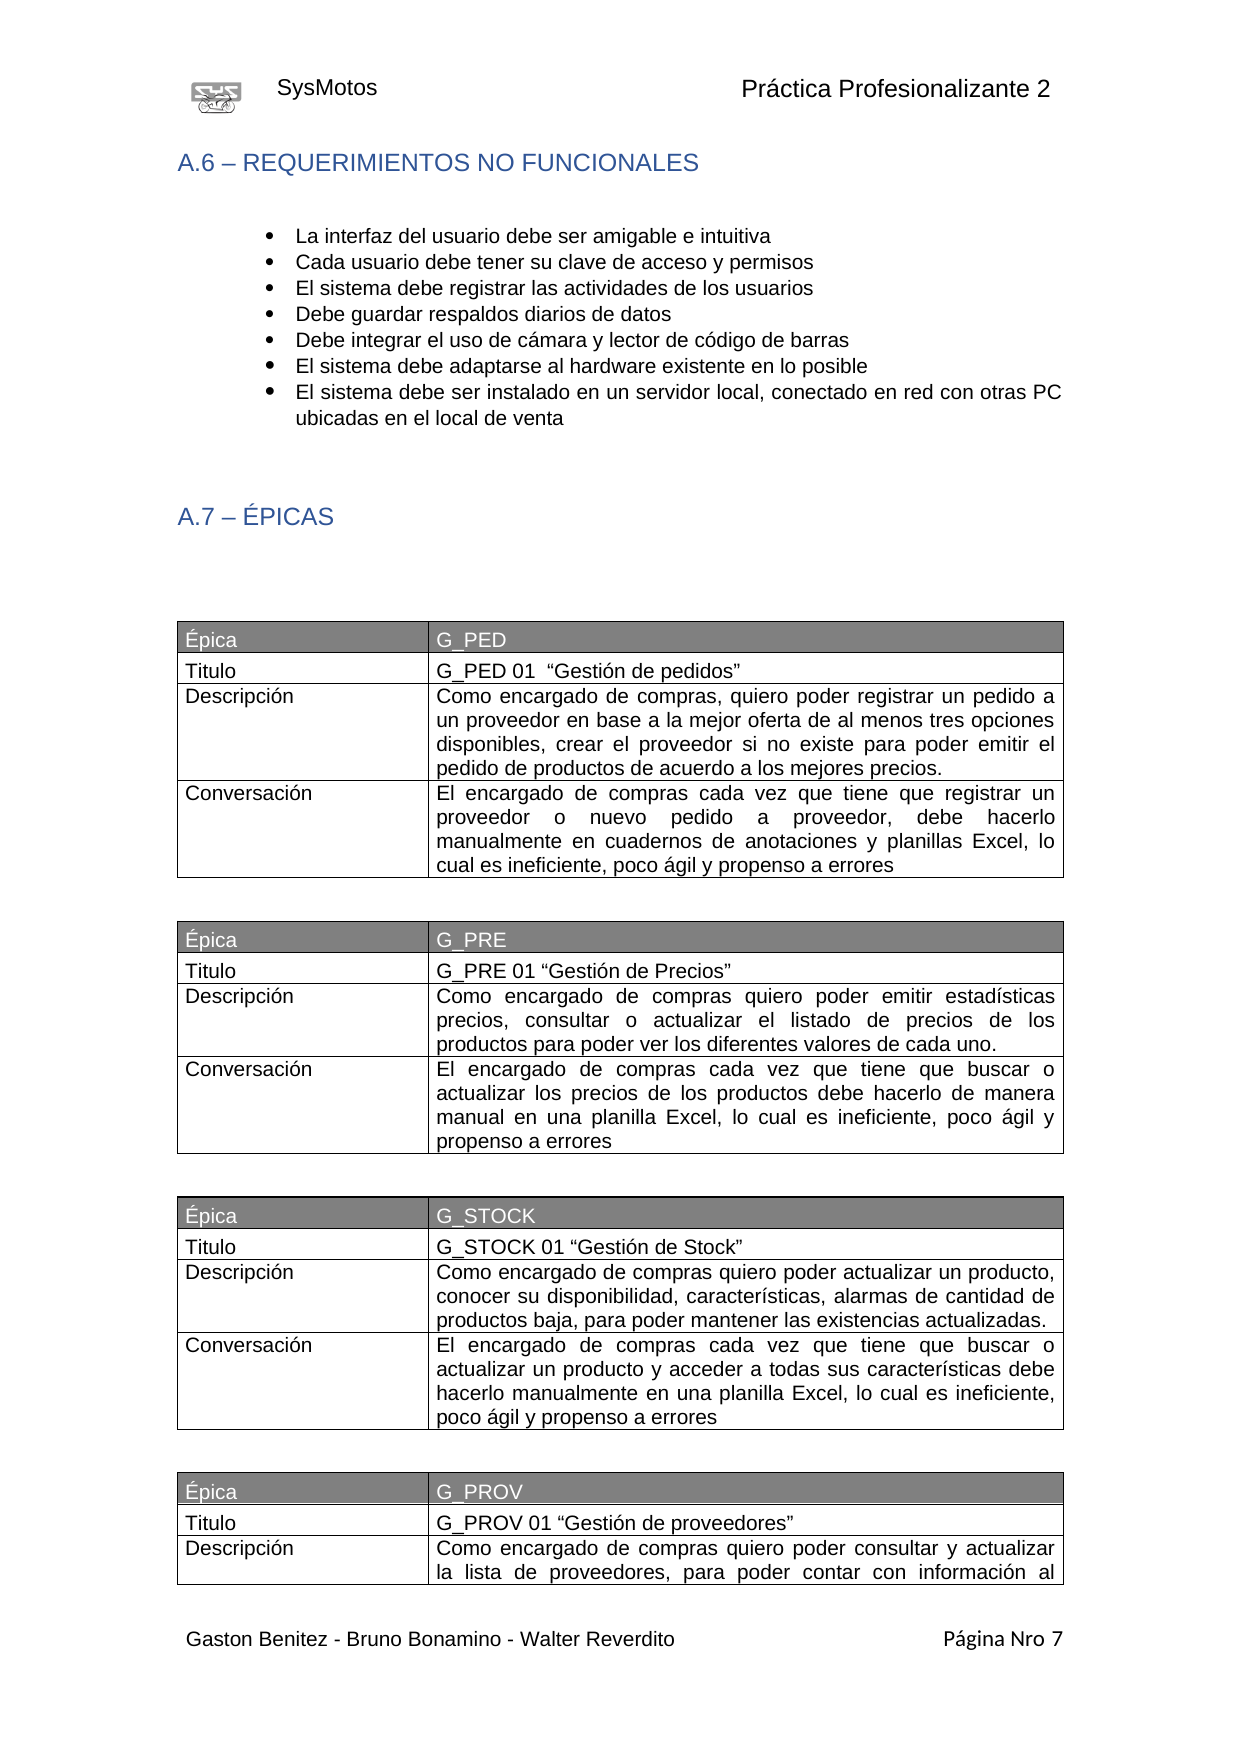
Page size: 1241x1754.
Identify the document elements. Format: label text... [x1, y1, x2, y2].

table_cell Descripción [178, 984, 428, 1056]
list Cada usuario debe tener su clave de acceso y permisos [266, 250, 1063, 274]
table_cell Titulo [178, 1505, 428, 1535]
list El sistema debe adaptarse al hardware existente en lo posible [266, 353, 1063, 378]
table_header G_STOCK [429, 1198, 1063, 1228]
table_cell Titulo [178, 953, 428, 983]
table_cell Descripción [178, 684, 428, 780]
table_header Épica [178, 1473, 428, 1503]
table_cell Titulo [178, 653, 428, 683]
picture [188, 73, 244, 116]
list La interfaz del usuario debe ser amigable e intuitiva [266, 224, 1063, 248]
table_cell Conversación [178, 781, 428, 877]
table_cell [429, 1536, 1063, 1584]
table_header G_PRE [429, 922, 1063, 952]
table_cell G_PRE 01 “Gestión de Precios” [429, 953, 1063, 983]
subtitle A.7 – ÉPICAS [177, 502, 1063, 531]
table_cell El encargado de compras cada vez que tiene que buscar o actualizar un producto y acceder a todas sus características debe hacerlo manualmente en una planilla Excel, lo cual es ineficiente, poco ágil y propenso a errores [429, 1333, 1063, 1429]
subtitle A.6 – REQUERIMIENTOS NO FUNCIONALES [177, 148, 1063, 176]
list Debe integrar el uso de cámara y lector de código de barras [266, 328, 1063, 352]
table_header Épica [178, 922, 428, 952]
table_cell Conversación [178, 1333, 428, 1429]
table_cell Descripción [178, 1260, 428, 1332]
table_cell G_PROV 01 “Gestión de proveedores” [429, 1505, 1063, 1535]
table_cell El encargado de compras cada vez que tiene que registrar un proveedor o nuevo pedido a proveedor, debe hacerlo manualmente en cuadernos de anotaciones y planillas Excel, lo cual es ineficiente, poco ágil y propenso a errores [429, 781, 1063, 877]
table_header Épica [178, 622, 428, 652]
table_cell Titulo [178, 1229, 428, 1259]
table_header G_PROV [429, 1473, 1063, 1503]
table_cell Como encargado de compras quiero poder actualizar un producto, conocer su disponibilidad, características, alarmas de cantidad de productos baja, para poder mantener las existencias actualizadas. [429, 1260, 1063, 1332]
list Debe guardar respaldos diarios de datos [266, 302, 1063, 326]
list El sistema debe registrar las actividades de los usuarios [266, 276, 1063, 300]
table_cell Descripción [178, 1536, 428, 1584]
list El sistema debe ser instalado en un servidor local, conectado en red con otras PC ubicadas en el local de venta [266, 380, 1063, 430]
table_cell Como encargado de compras quiero poder emitir estadísticas precios, consultar o actualizar el listado de precios de los productos para poder ver los diferentes valores de cada uno. [429, 984, 1063, 1056]
table_header G_PED [429, 622, 1063, 652]
table_cell G_STOCK 01 “Gestión de Stock” [429, 1229, 1063, 1259]
table_cell G_PED 01 “Gestión de pedidos” [429, 653, 1063, 683]
table_cell El encargado de compras cada vez que tiene que buscar o actualizar los precios de los productos debe hacerlo de manera manual en una planilla Excel, lo cual es ineficiente, poco ágil y propenso a errores [429, 1057, 1063, 1153]
table_cell Conversación [178, 1057, 428, 1153]
table_header Épica [178, 1198, 428, 1228]
table_cell Como encargado de compras, quiero poder registrar un pedido a un proveedor en base a la mejor oferta de al menos tres opciones disponibles, crear el proveedor si no existe para poder emitir el pedido de productos de acuerdo a los mejores precios. [429, 684, 1063, 780]
